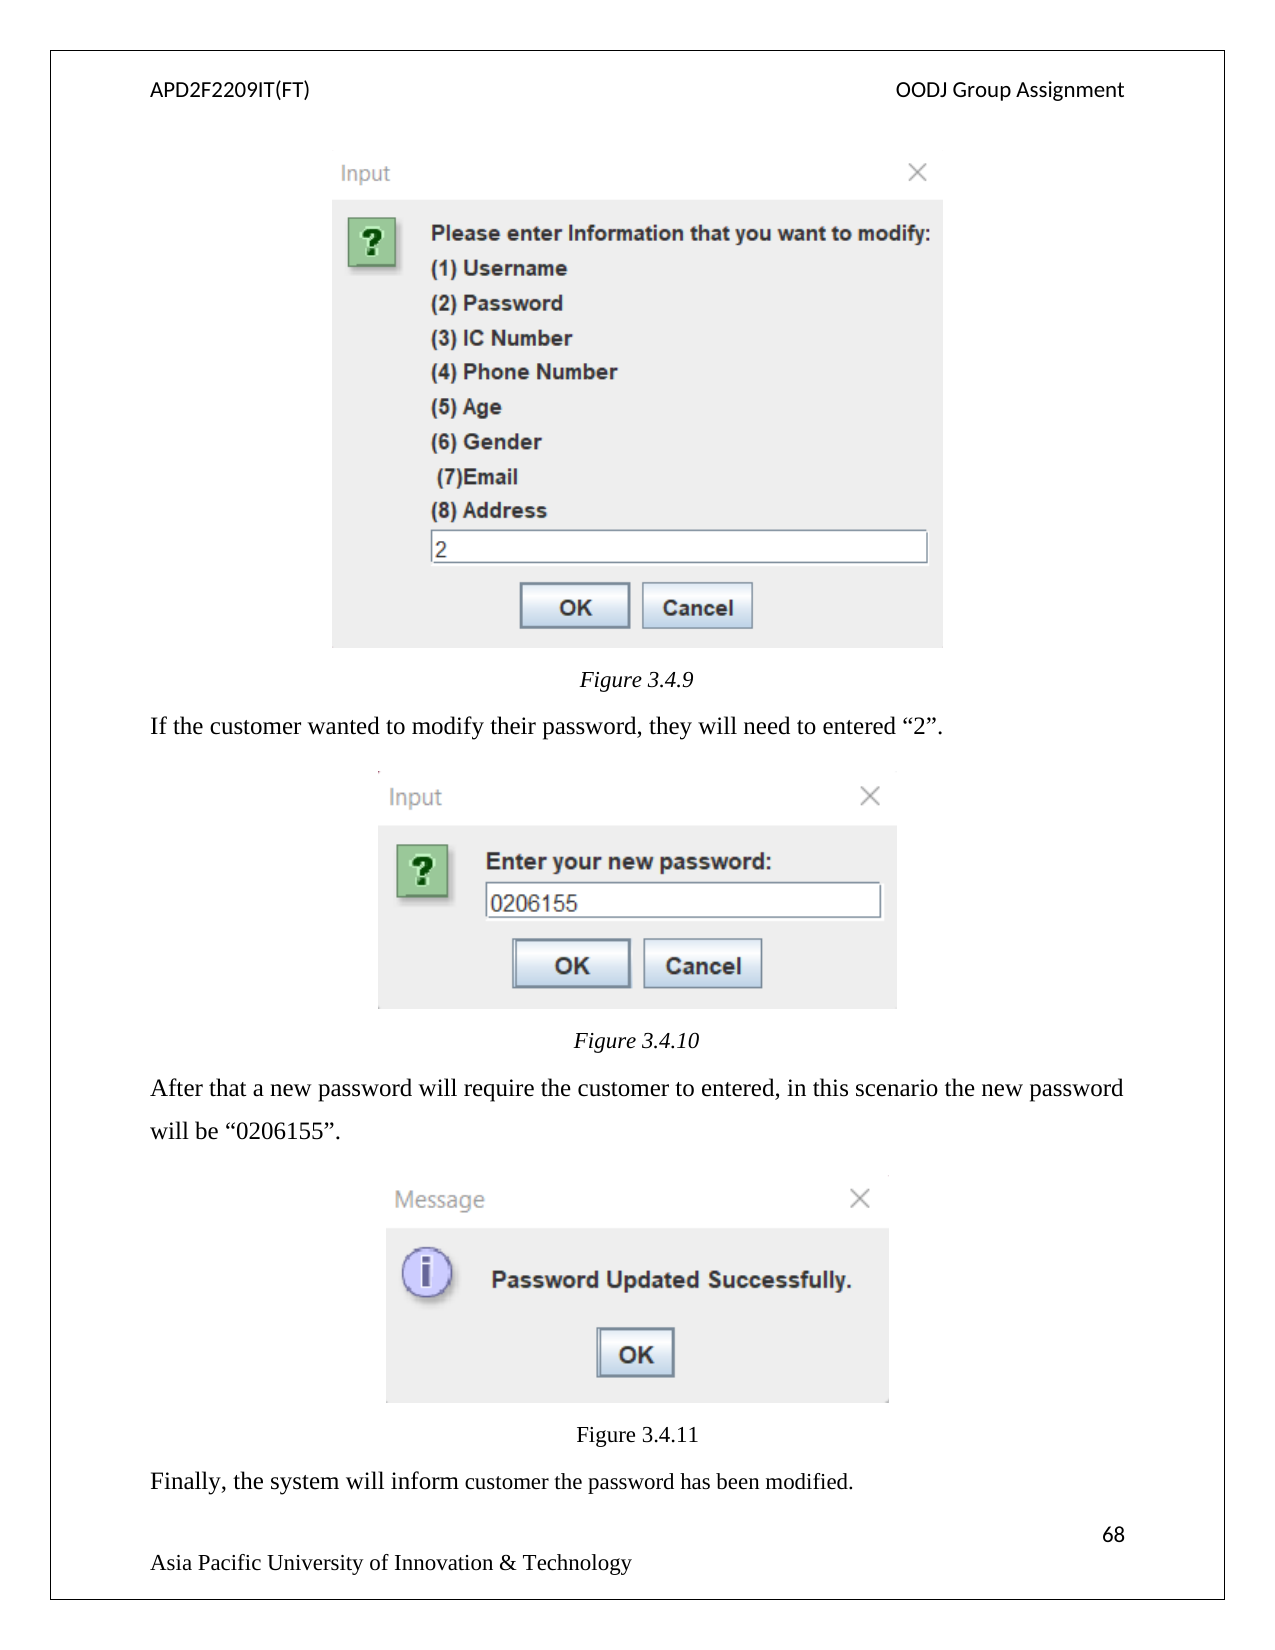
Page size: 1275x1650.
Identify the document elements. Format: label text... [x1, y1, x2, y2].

text If the customer wanted to modify their password, they will need to entered “2”. [150, 711, 1125, 740]
picture [332, 150, 943, 648]
picture [386, 1175, 889, 1403]
text After that a new password will require the customer to entered, in this scenario the new password will be “0206155”. [150, 1073, 1125, 1144]
picture [378, 771, 897, 1009]
text Finally, the system will inform customer the password has been modified. [150, 1466, 1125, 1495]
text Figure 3.4.11 [150, 1421, 1125, 1447]
text Figure 3.4.9 [150, 666, 1125, 693]
text Figure 3.4.10 [150, 1028, 1125, 1054]
